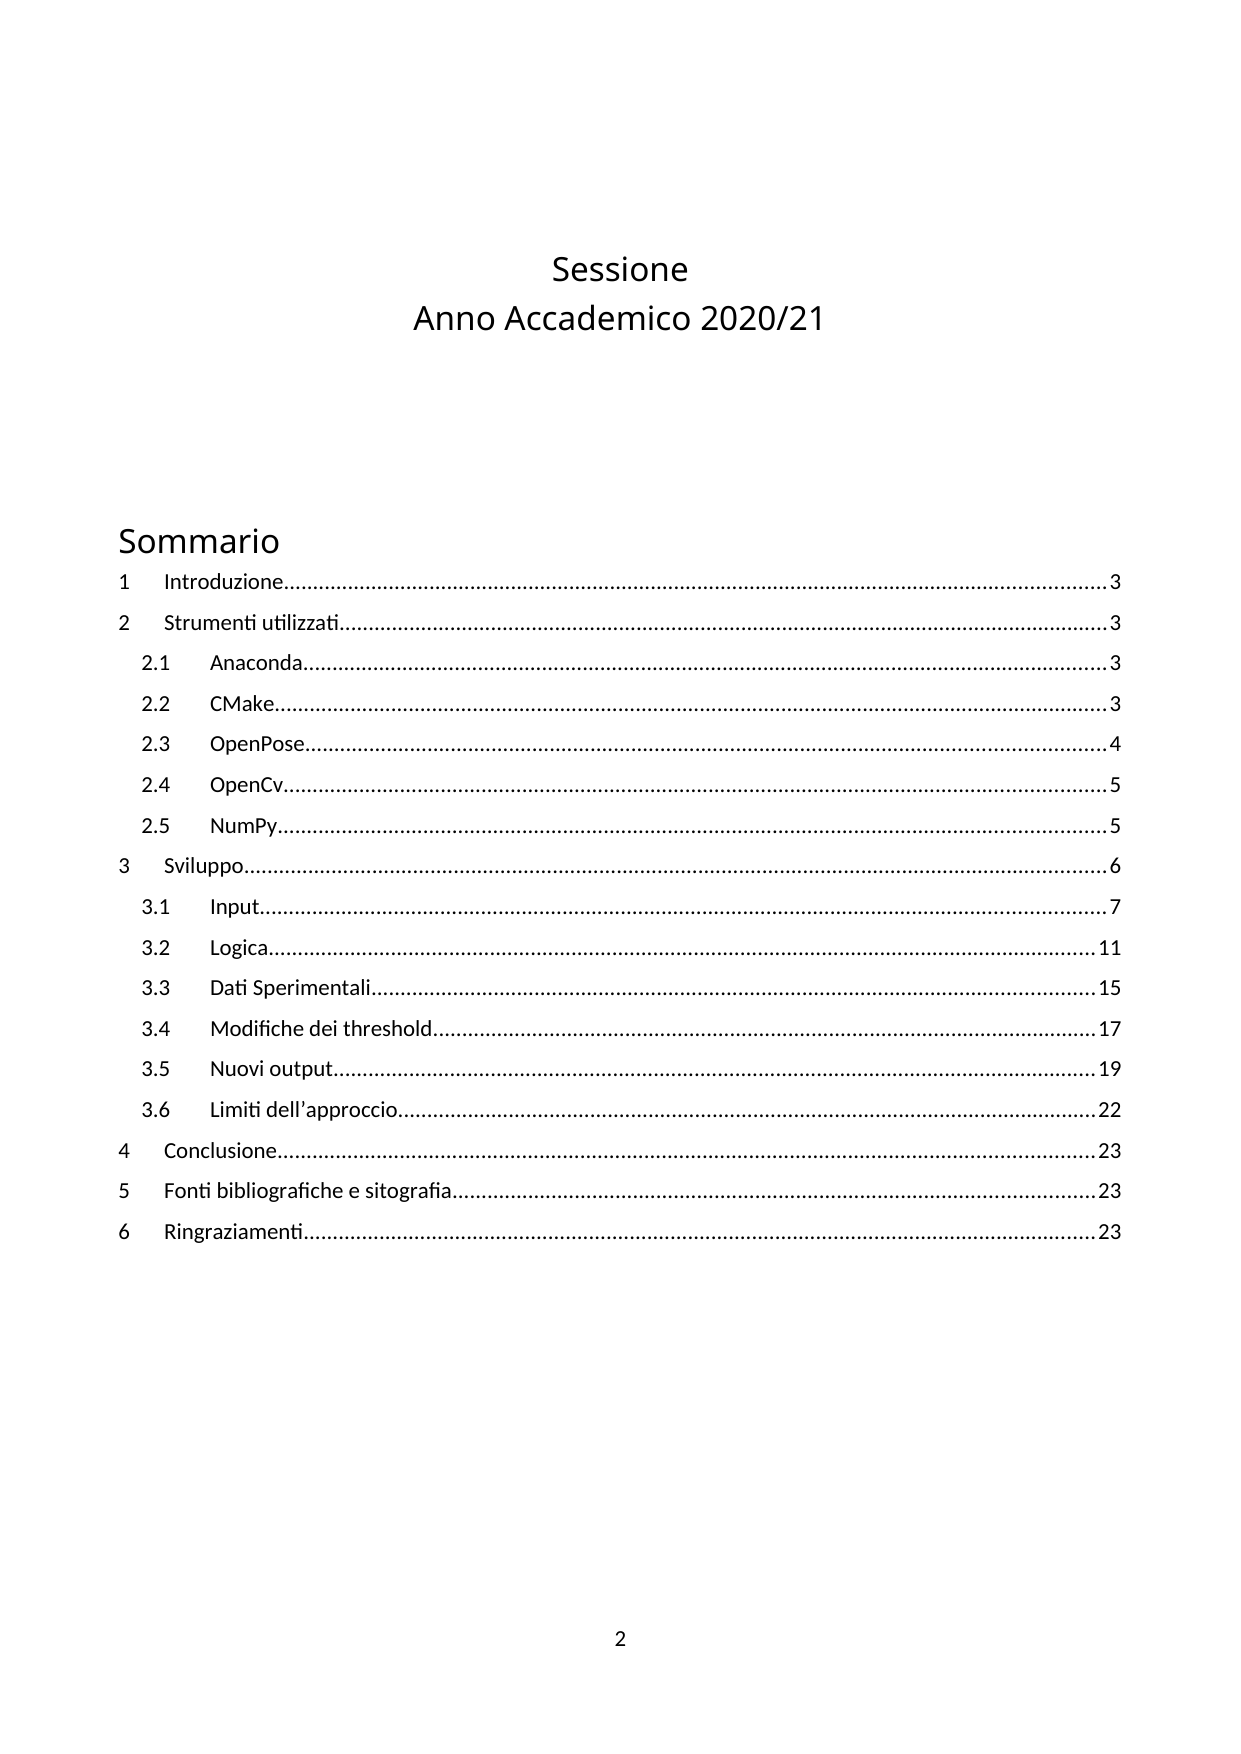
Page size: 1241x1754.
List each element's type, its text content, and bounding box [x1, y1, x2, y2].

text Sessione [118, 246, 1122, 291]
text Anno Accademico 2020/21 [118, 294, 1122, 340]
